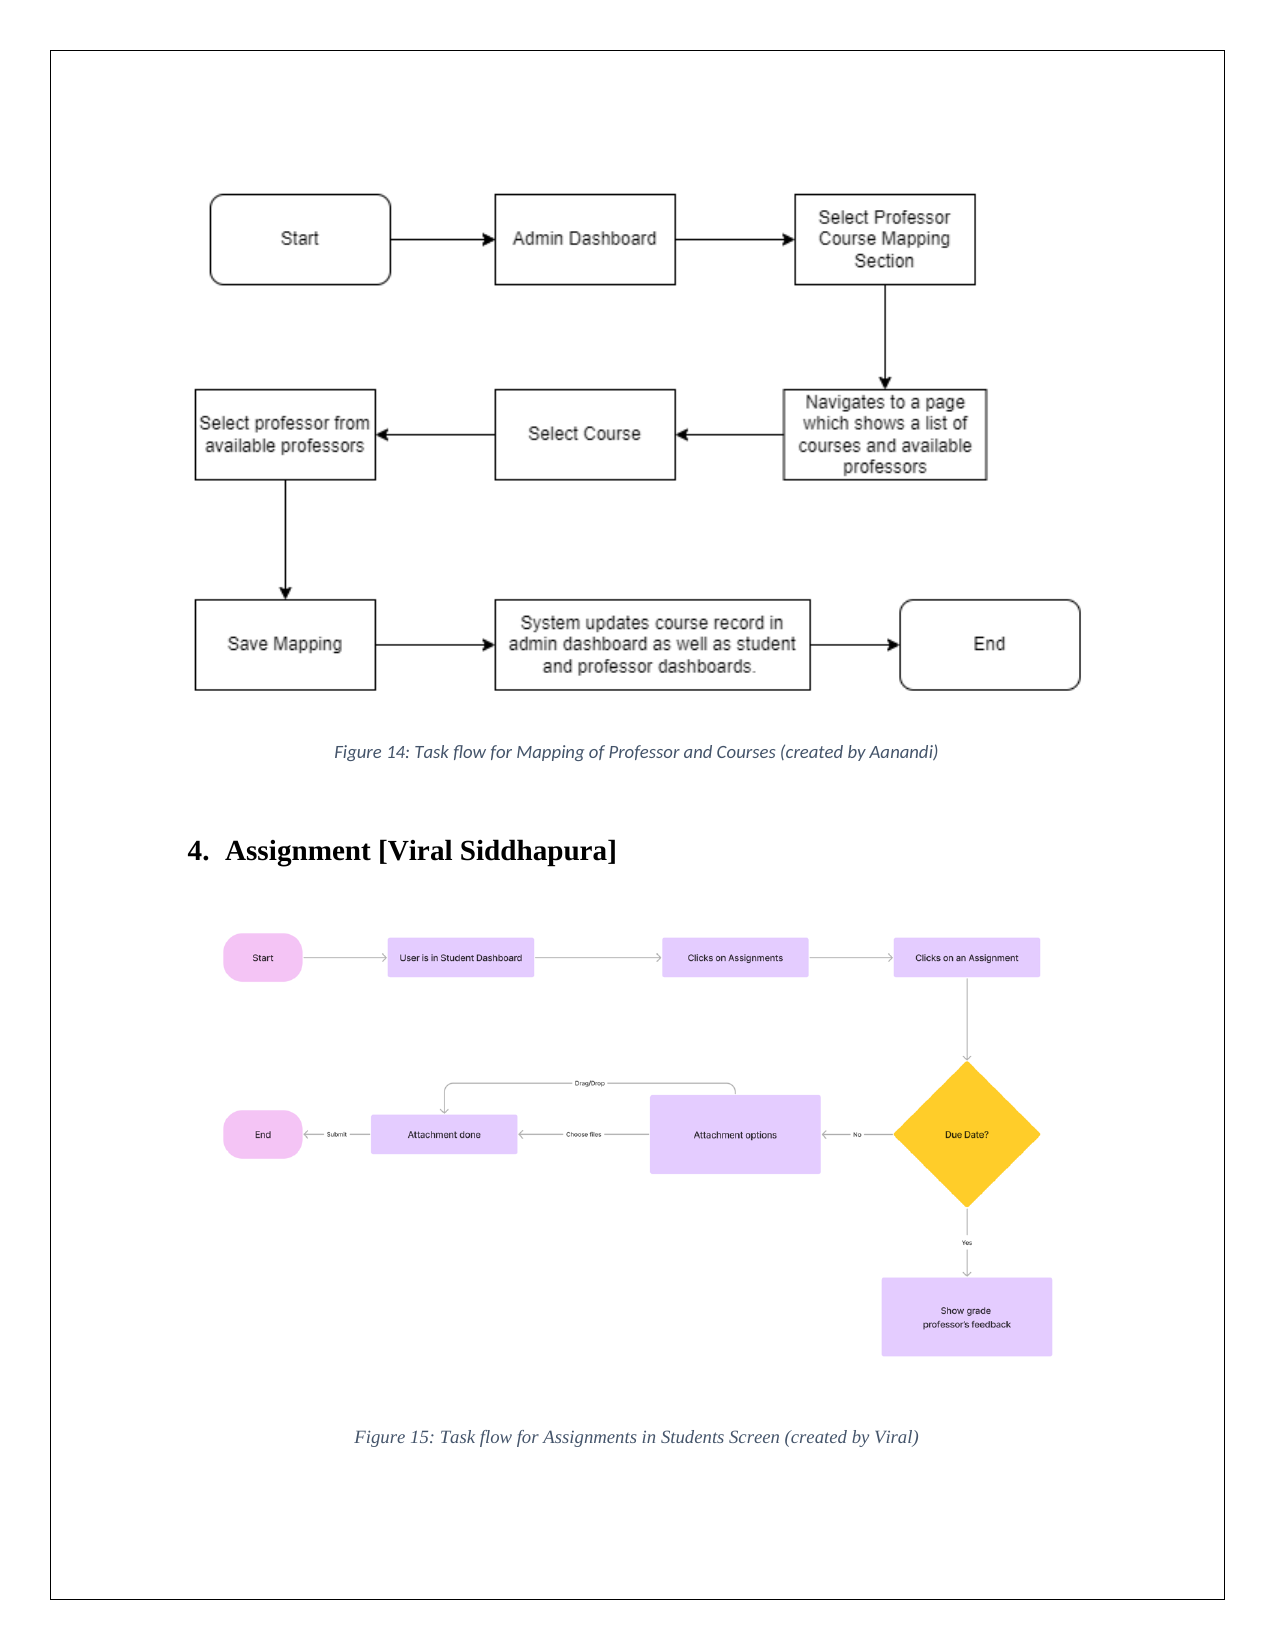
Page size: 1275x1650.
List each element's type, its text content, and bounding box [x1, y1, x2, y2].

subtitle Assignment [Viral Siddhapura] [187, 833, 1125, 867]
text Figure 15: Task flow for Assignments in Students Screen (created by Viral) [150, 1426, 1125, 1474]
picture [150, 150, 1125, 736]
text Figure 14: Task flow for Mapping of Professor and Courses (created by Aanandi) [150, 740, 1125, 763]
picture [175, 884, 1101, 1405]
